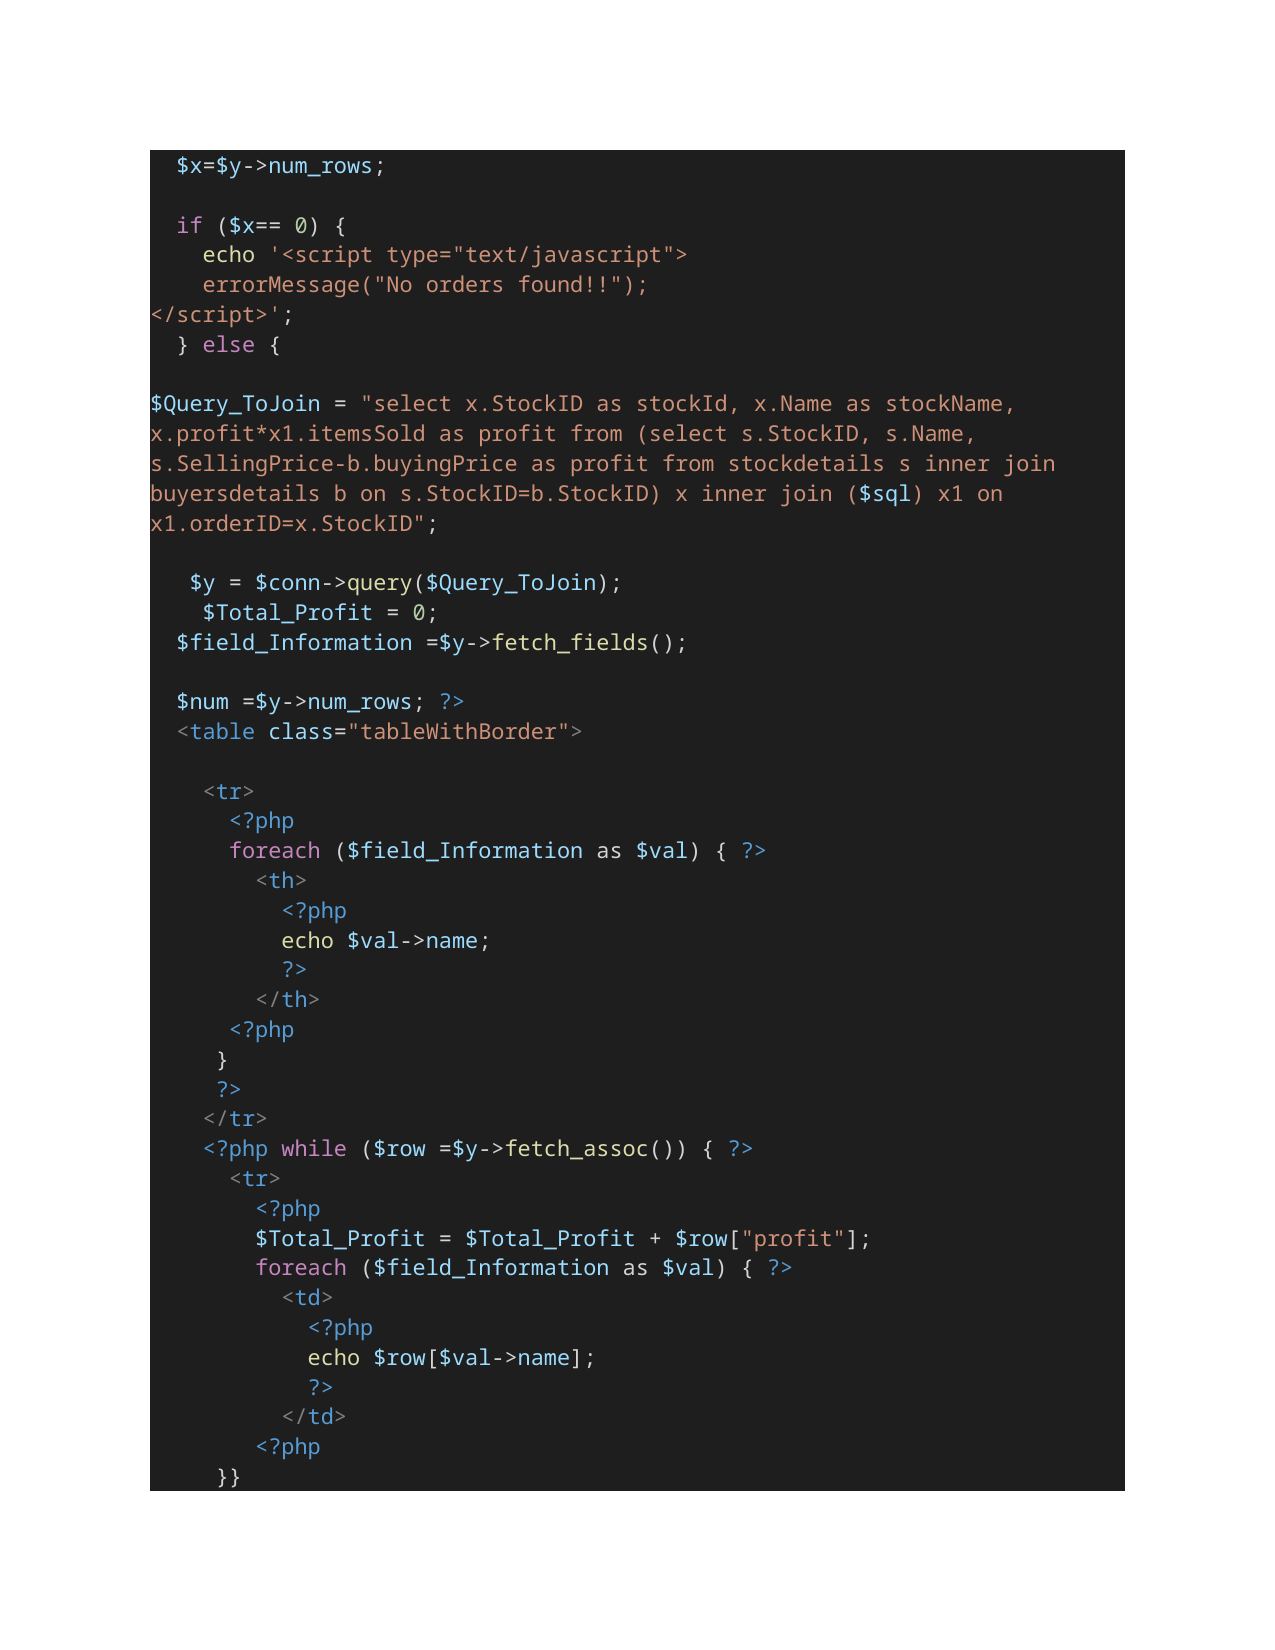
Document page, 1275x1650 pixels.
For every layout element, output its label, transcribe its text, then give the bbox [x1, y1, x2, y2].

text </td> [150, 1401, 1125, 1431]
text $field_Information =$y->fetch_fields(); [150, 627, 1125, 656]
text } else { [150, 329, 1125, 358]
text echo $row[$val->name]; [150, 1342, 1125, 1371]
text ?> [150, 954, 1125, 984]
text echo '<script type="text/javascript"> [150, 239, 1125, 269]
text errorMessage("No orders found!!"); [150, 269, 1125, 299]
text <?php [150, 1431, 1125, 1461]
text $y = $conn->query($Query_ToJoin); [150, 567, 1125, 597]
text <?php [150, 1014, 1125, 1044]
text <tr> [150, 1163, 1125, 1193]
text </script>'; [150, 299, 1125, 329]
text foreach ($field_Information as $val) { ?> [150, 1252, 1125, 1282]
text } [150, 1044, 1125, 1073]
text <?php [150, 805, 1125, 835]
text </tr> [150, 1103, 1125, 1133]
text </th> [150, 984, 1125, 1014]
text <?php [150, 1193, 1125, 1222]
text <?php [150, 895, 1125, 924]
text }} [150, 1461, 1125, 1491]
text if ($x== 0) { [150, 209, 1125, 239]
text echo $val->name; [150, 924, 1125, 954]
text foreach ($field_Information as $val) { ?> [150, 835, 1125, 865]
text <tr> [150, 776, 1125, 805]
text <?php while ($row =$y->fetch_assoc()) { ?> [150, 1133, 1125, 1163]
text $num =$y->num_rows; ?> [150, 686, 1125, 716]
text <td> [150, 1282, 1125, 1312]
text $Query_ToJoin = "select x.StockID as stockId, x.Name as stockName, x.profit*x1.itemsSold as profit from (select s.StockID, s.Name, s.SellingPrice-b.buyingPrice as profit from stockdetails s inner join buyersdetails b on s.StockID=b.StockID) x inner join ($sql) x1 on x1.orderID=x.StockID"; [150, 388, 1125, 537]
text $Total_Profit = $Total_Profit + $row["profit"]; [150, 1222, 1125, 1252]
text <?php [150, 1312, 1125, 1342]
text ?> [150, 1371, 1125, 1401]
text $Total_Profit = 0; [150, 597, 1125, 627]
text <table class="tableWithBorder"> [150, 716, 1125, 746]
text ?> [150, 1073, 1125, 1103]
text $x=$y->num_rows; [150, 150, 1125, 180]
text <th> [150, 865, 1125, 895]
